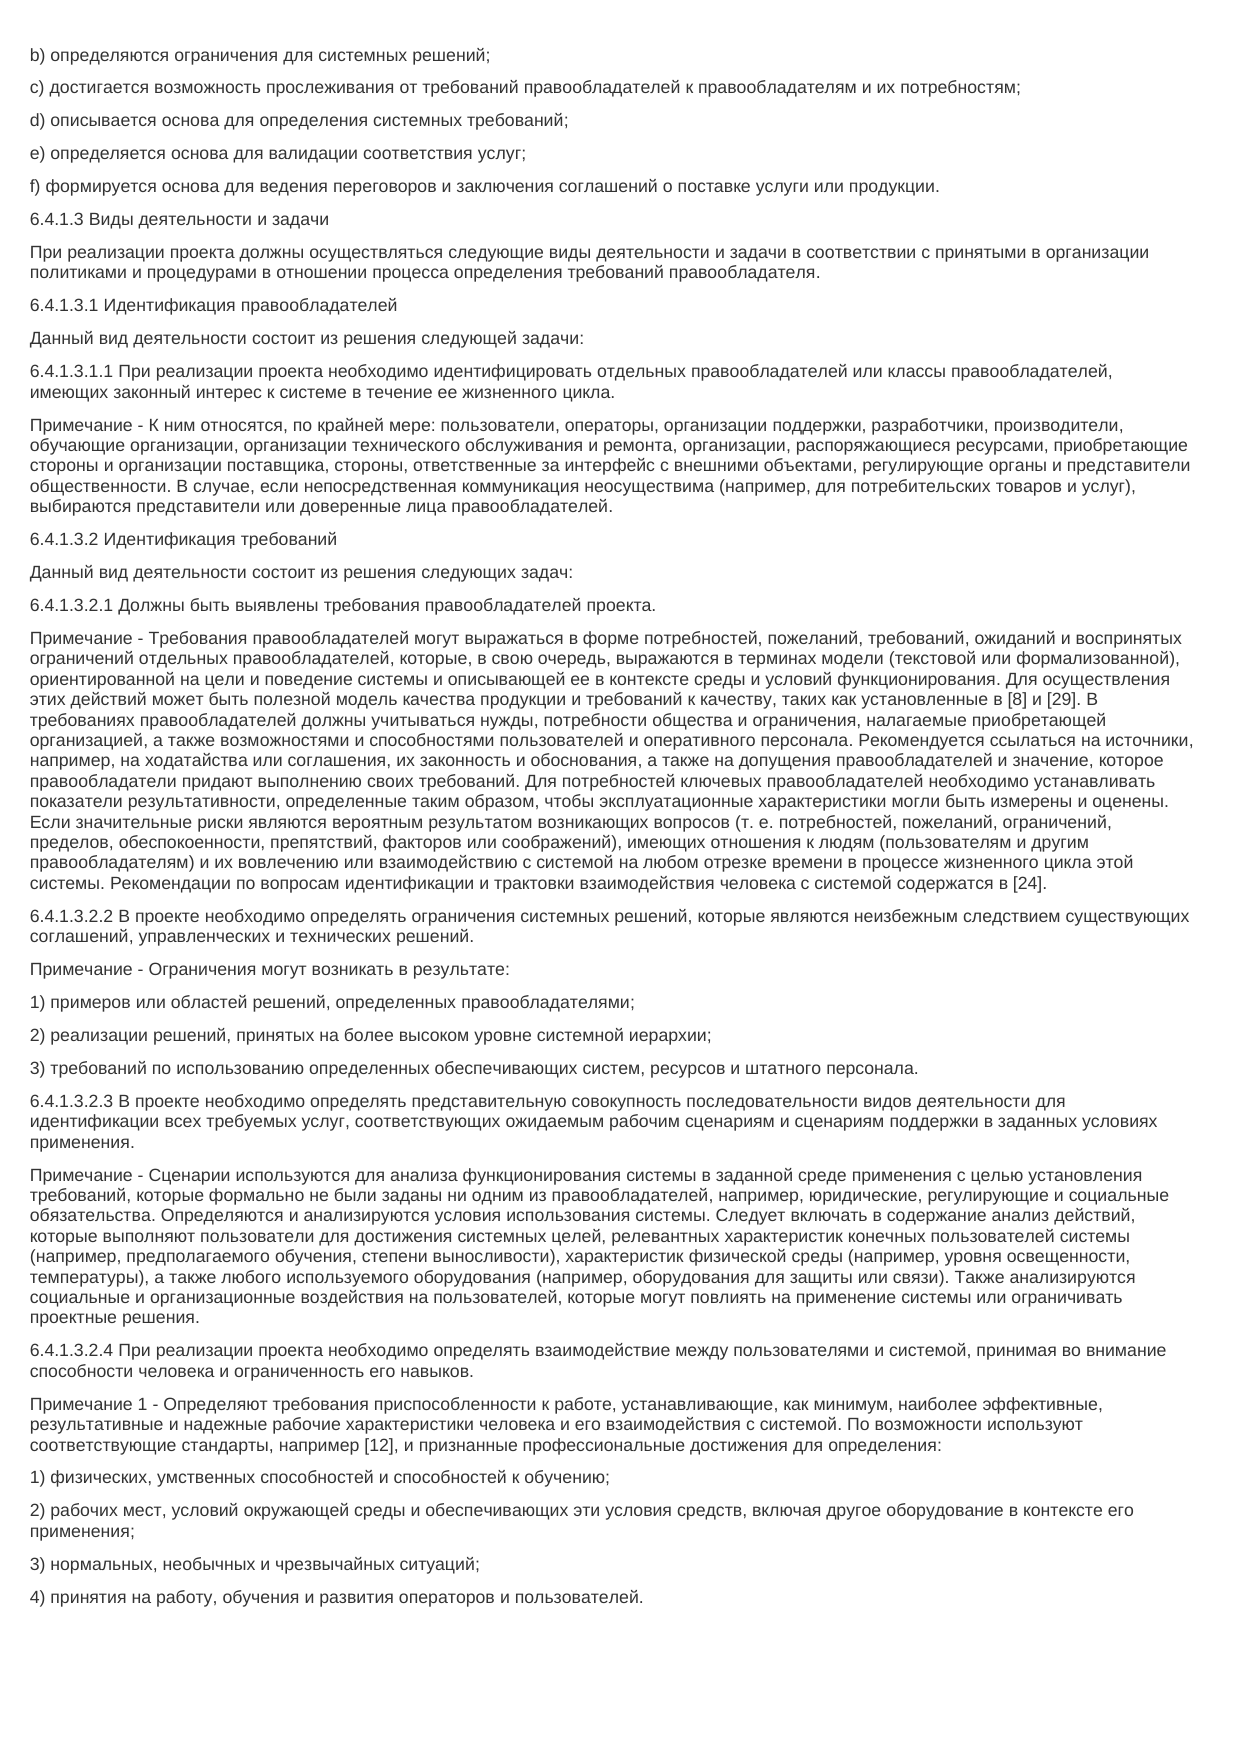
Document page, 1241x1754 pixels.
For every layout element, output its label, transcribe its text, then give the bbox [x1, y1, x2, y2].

text 6.4.1.3 Виды деятельности и задачи [29, 209, 1196, 229]
text 6.4.1.3.2.3 В проекте необходимо определять представительную совокупность последовательности видов деятельности для идентификации всех требуемых услуг, соответствующих ожидаемым рабочим сценариям и сценариям поддержки в заданных условиях применения. [29, 1091, 1196, 1152]
text 6.4.1.3.2.2 В проекте необходимо определять ограничения системных решений, которые являются неизбежным следствием существующих соглашений, управленческих и технических решений. [29, 906, 1196, 946]
text 6.4.1.3.2.4 При реализации проекта необходимо определять взаимодействие между пользователями и системой, принимая во внимание способности человека и ограниченность его навыков. [29, 1340, 1196, 1381]
text 6.4.1.3.1.1 При реализации проекта необходимо идентифицировать отдельных правообладателей или классы правообладателей, имеющих законный интерес к системе в течение ее жизненного цикла. [29, 361, 1196, 402]
text 1) физических, умственных способностей и способностей к обучению; [29, 1467, 1196, 1488]
text Примечание - Ограничения могут возникать в результате: [29, 959, 1196, 979]
text d) описывается основа для определения системных требований; [29, 110, 1196, 131]
text 3) требований по использованию определенных обеспечивающих систем, ресурсов и штатного персонала. [29, 1058, 1196, 1078]
text f) формируется основа для ведения переговоров и заключения соглашений о поставке услуги или продукции. [29, 176, 1196, 196]
text Примечание - Требования правообладателей могут выражаться в форме потребностей, пожеланий, требований, ожиданий и воспринятых ограничений отдельных правообладателей, которые, в свою очередь, выражаются в терминах модели (текстовой или формализованной), ориентированной на цели и поведение системы и описывающей ее в контексте среды и условий функционирования. Для осуществления этих действий может быть полезной модель качества продукции и требований к качеству, таких как установленные в [8] и [29]. В требованиях правообладателей должны учитываться нужды, потребности общества и ограничения, налагаемые приобретающей организацией, а также возможностями и способностями пользователей и оперативного персонала. Рекомендуется ссылаться на источники, например, на ходатайства или соглашения, их законность и обоснования, а также на допущения правообладателей и значение, которое правообладатели придают выполнению своих требований. Для потребностей ключевых правообладателей необходимо устанавливать показатели результативности, определенные таким образом, чтобы эксплуатационные характеристики могли быть измерены и оценены. Если значительные риски являются вероятным результатом возникающих вопросов (т. е. потребностей, пожеланий, ограничений, пределов, обеспокоенности, препятствий, факторов или соображений), имеющих отношения к людям (пользователям и другим правообладателям) и их вовлечению или взаимодействию с системой на любом отрезке времени в процессе жизненного цикла этой системы. Рекомендации по вопросам идентификации и трактовки взаимодействия человека с системой содержатся в [24]. [29, 628, 1196, 893]
text Примечание 1 - Определяют требования приспособленности к работе, устанавливающие, как минимум, наиболее эффективные, результативные и надежные рабочие характеристики человека и его взаимодействия с системой. По возможности используют соответствующие стандарты, например [12], и признанные профессиональные достижения для определения: [29, 1393, 1196, 1455]
text c) достигается возможность прослеживания от требований правообладателей к правообладателям и их потребностям; [29, 77, 1196, 98]
text 2) реализации решений, принятых на более высоком уровне системной иерархии; [29, 1025, 1196, 1045]
text Данный вид деятельности состоит из решения следующих задач: [29, 562, 1196, 582]
text При реализации проекта должны осуществляться следующие виды деятельности и задачи в соответствии с принятыми в организации политиками и процедурами в отношении процесса определения требований правообладателя. [29, 242, 1196, 283]
text 6.4.1.3.1 Идентификация правообладателей [29, 295, 1196, 316]
text e) определяется основа для валидации соответствия услуг; [29, 143, 1196, 163]
text Данный вид деятельности состоит из решения следующей задачи: [29, 328, 1196, 348]
text 1) примеров или областей решений, определенных правообладателями; [29, 992, 1196, 1012]
text 6.4.1.3.2.1 Должны быть выявлены требования правообладателей проекта. [29, 595, 1196, 615]
text 6.4.1.3.2 Идентификация требований [29, 529, 1196, 549]
text 4) принятия на работу, обучения и развития операторов и пользователей. [29, 1586, 1196, 1607]
text Примечание - К ним относятся, по крайней мере: пользователи, операторы, организации поддержки, разработчики, производители, обучающие организации, организации технического обслуживания и ремонта, организации, распоряжающиеся ресурсами, приобретающие стороны и организации поставщика, стороны, ответственные за интерфейс с внешними объектами, регулирующие органы и представители общественности. В случае, если непосредственная коммуникация неосуществима (например, для потребительских товаров и услуг), выбираются представители или доверенные лица правообладателей. [29, 414, 1196, 516]
text b) определяются ограничения для системных решений; [29, 44, 1196, 65]
text Примечание - Сценарии используются для анализа функционирования системы в заданной среде применения с целью установления требований, которые формально не были заданы ни одним из правообладателей, например, юридические, регулирующие и социальные обязательства. Определяются и анализируются условия использования системы. Следует включать в содержание анализ действий, которые выполняют пользователи для достижения системных целей, релевантных характеристик конечных пользователей системы (например, предполагаемого обучения, степени выносливости), характеристик физической среды (например, уровня освещенности, температуры), а также любого используемого оборудования (например, оборудования для защиты или связи). Также анализируются социальные и организационные воздействия на пользователей, которые могут повлиять на применение системы или ограничивать проектные решения. [29, 1164, 1196, 1328]
text 3) нормальных, необычных и чрезвычайных ситуаций; [29, 1553, 1196, 1574]
text 2) рабочих мест, условий окружающей среды и обеспечивающих эти условия средств, включая другое оборудование в контексте его применения; [29, 1500, 1196, 1541]
